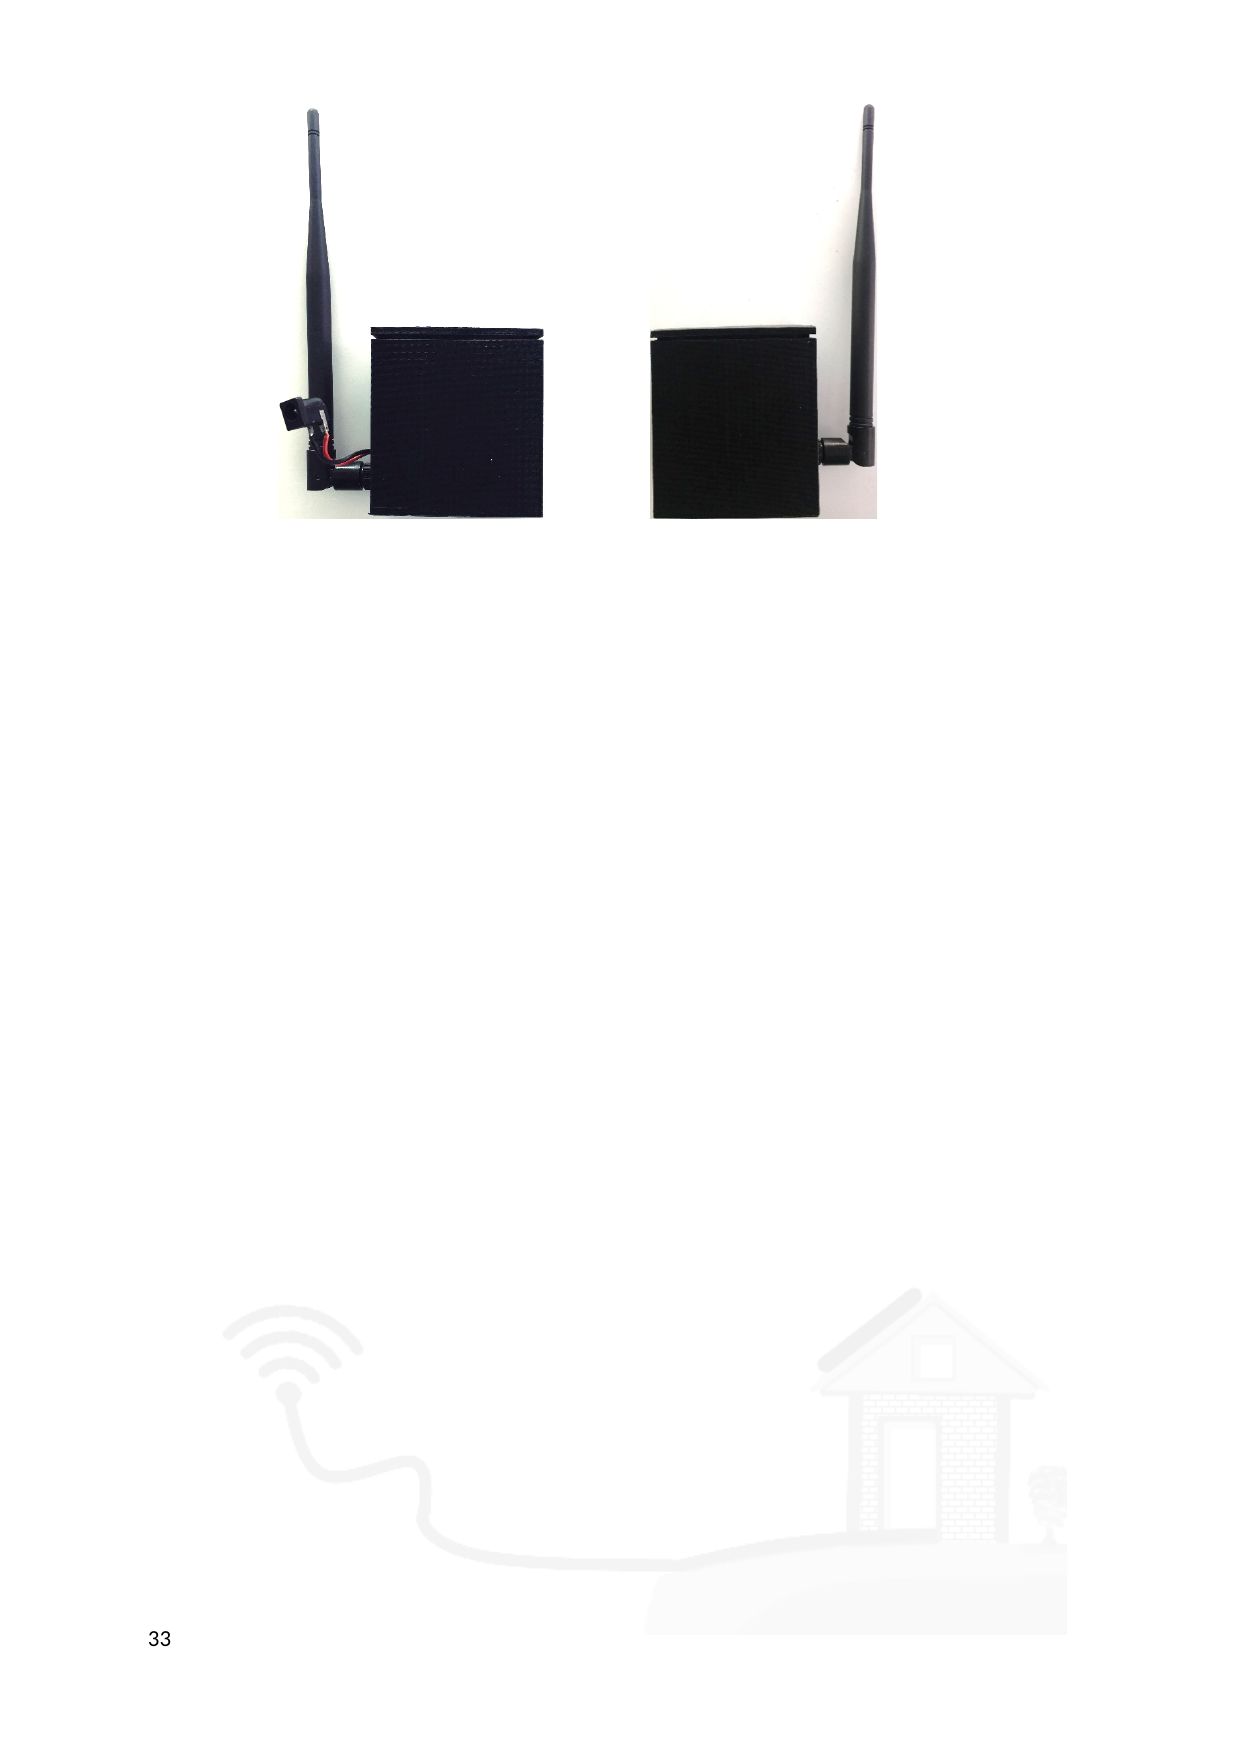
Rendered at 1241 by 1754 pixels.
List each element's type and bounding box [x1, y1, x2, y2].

picture [650, 101, 878, 519]
picture [278, 106, 545, 519]
